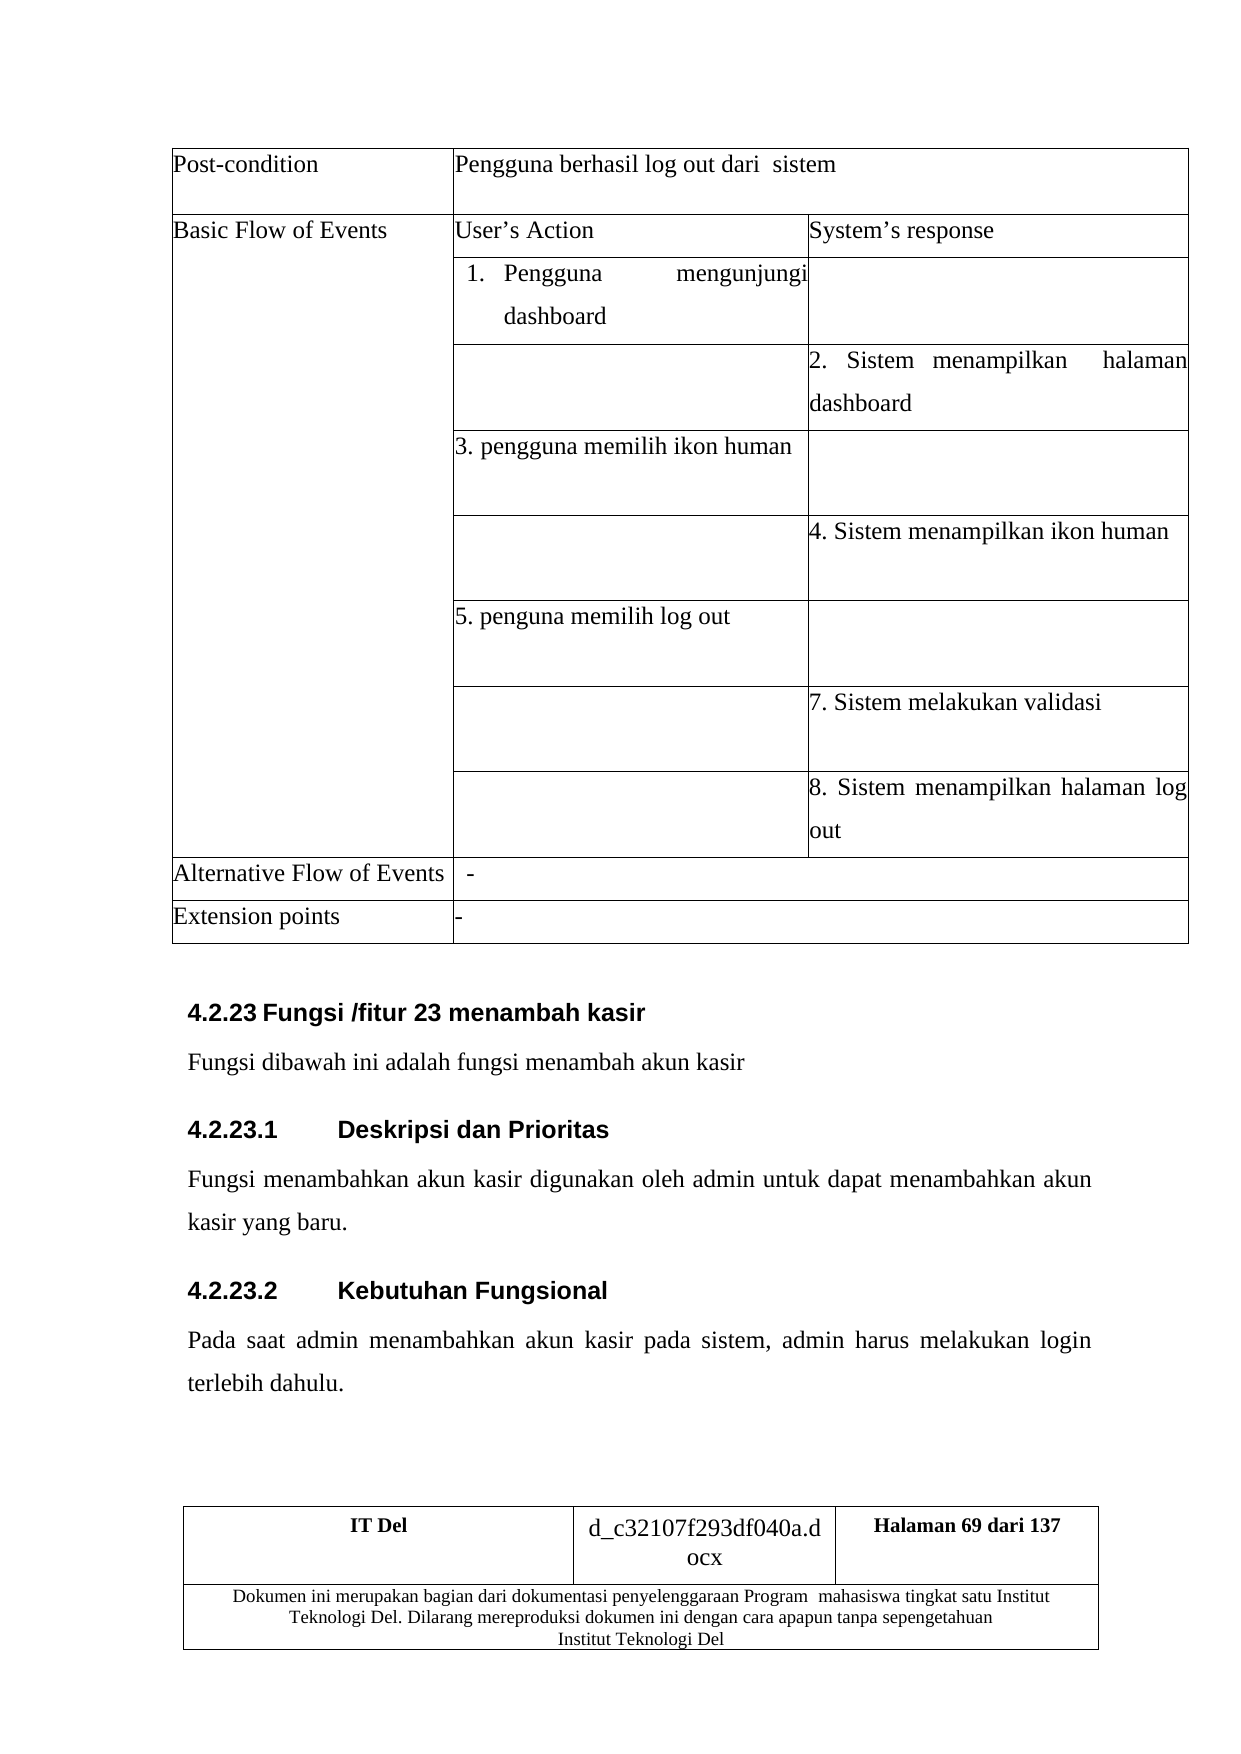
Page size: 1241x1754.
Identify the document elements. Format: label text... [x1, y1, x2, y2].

table_cell Alternative Flow of Events [173, 858, 453, 900]
table_cell 4. Sistem menampilkan ikon human [809, 516, 1188, 600]
subtitle Deskripsi dan Prioritas [187, 1115, 1092, 1144]
table_cell [809, 431, 1188, 515]
table_cell 8. Sistem menampilkan halaman log out [809, 772, 1188, 857]
table_cell User’s Action [454, 215, 808, 257]
text Pada saat admin menambahkan akun kasir pada sistem, admin harus melakukan login terlebih dahulu. [187, 1325, 1092, 1397]
table_cell Basic Flow of Events [173, 215, 453, 857]
subtitle Fungsi /fitur 23 menambah kasir [187, 997, 1092, 1026]
table_cell 3. pengguna memilih ikon human [454, 431, 808, 515]
table_cell Pengguna mengunjungi dashboard [454, 258, 808, 344]
table_cell [454, 345, 808, 430]
table_cell [454, 516, 808, 600]
table_cell [454, 772, 808, 857]
table_cell [809, 601, 1188, 686]
table_cell - [454, 858, 1188, 900]
table_cell [454, 687, 808, 771]
table_cell System’s response [809, 215, 1188, 257]
text Fungsi dibawah ini adalah fungsi menambah akun kasir [187, 1047, 1092, 1076]
table_cell 2. Sistem menampilkan halaman dashboard [809, 345, 1188, 430]
table_cell - [454, 901, 1188, 943]
table_cell Pengguna berhasil log out dari sistem [454, 149, 1188, 214]
table_cell Extension points [173, 901, 453, 943]
table_cell 5. penguna memilih log out [454, 601, 808, 686]
text Fungsi menambahkan akun kasir digunakan oleh admin untuk dapat menambahkan akun kasir yang baru. [187, 1164, 1092, 1236]
subtitle Kebutuhan Fungsional [187, 1276, 1092, 1304]
table_cell Post-condition [173, 149, 453, 214]
table_cell [809, 258, 1188, 344]
table_cell 7. Sistem melakukan validasi [809, 687, 1188, 771]
